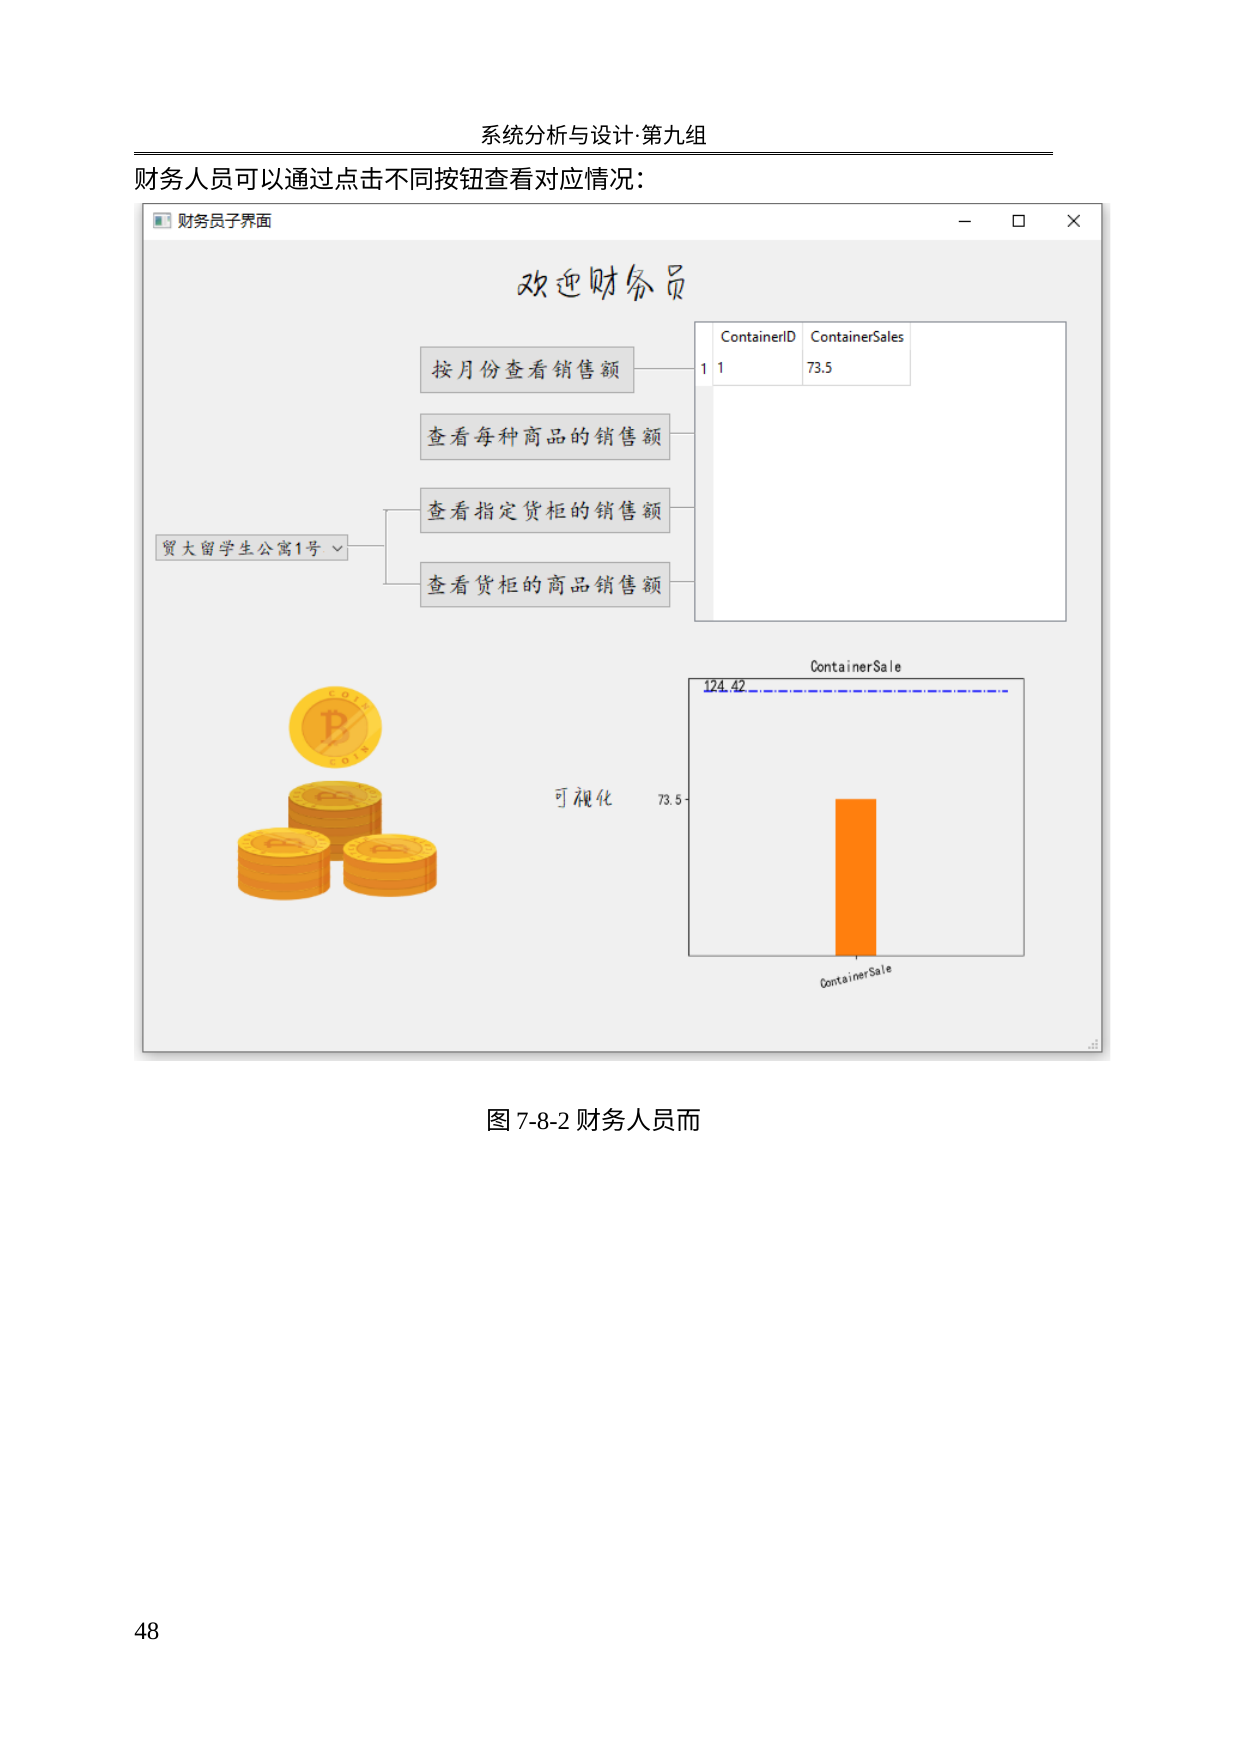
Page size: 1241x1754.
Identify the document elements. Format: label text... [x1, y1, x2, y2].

text 图7-8-2 财务人员而 [134, 1101, 1053, 1137]
text 财务人员可以通过点击不同按钮查看对应情况： [134, 160, 1053, 196]
picture [134, 203, 1111, 1061]
